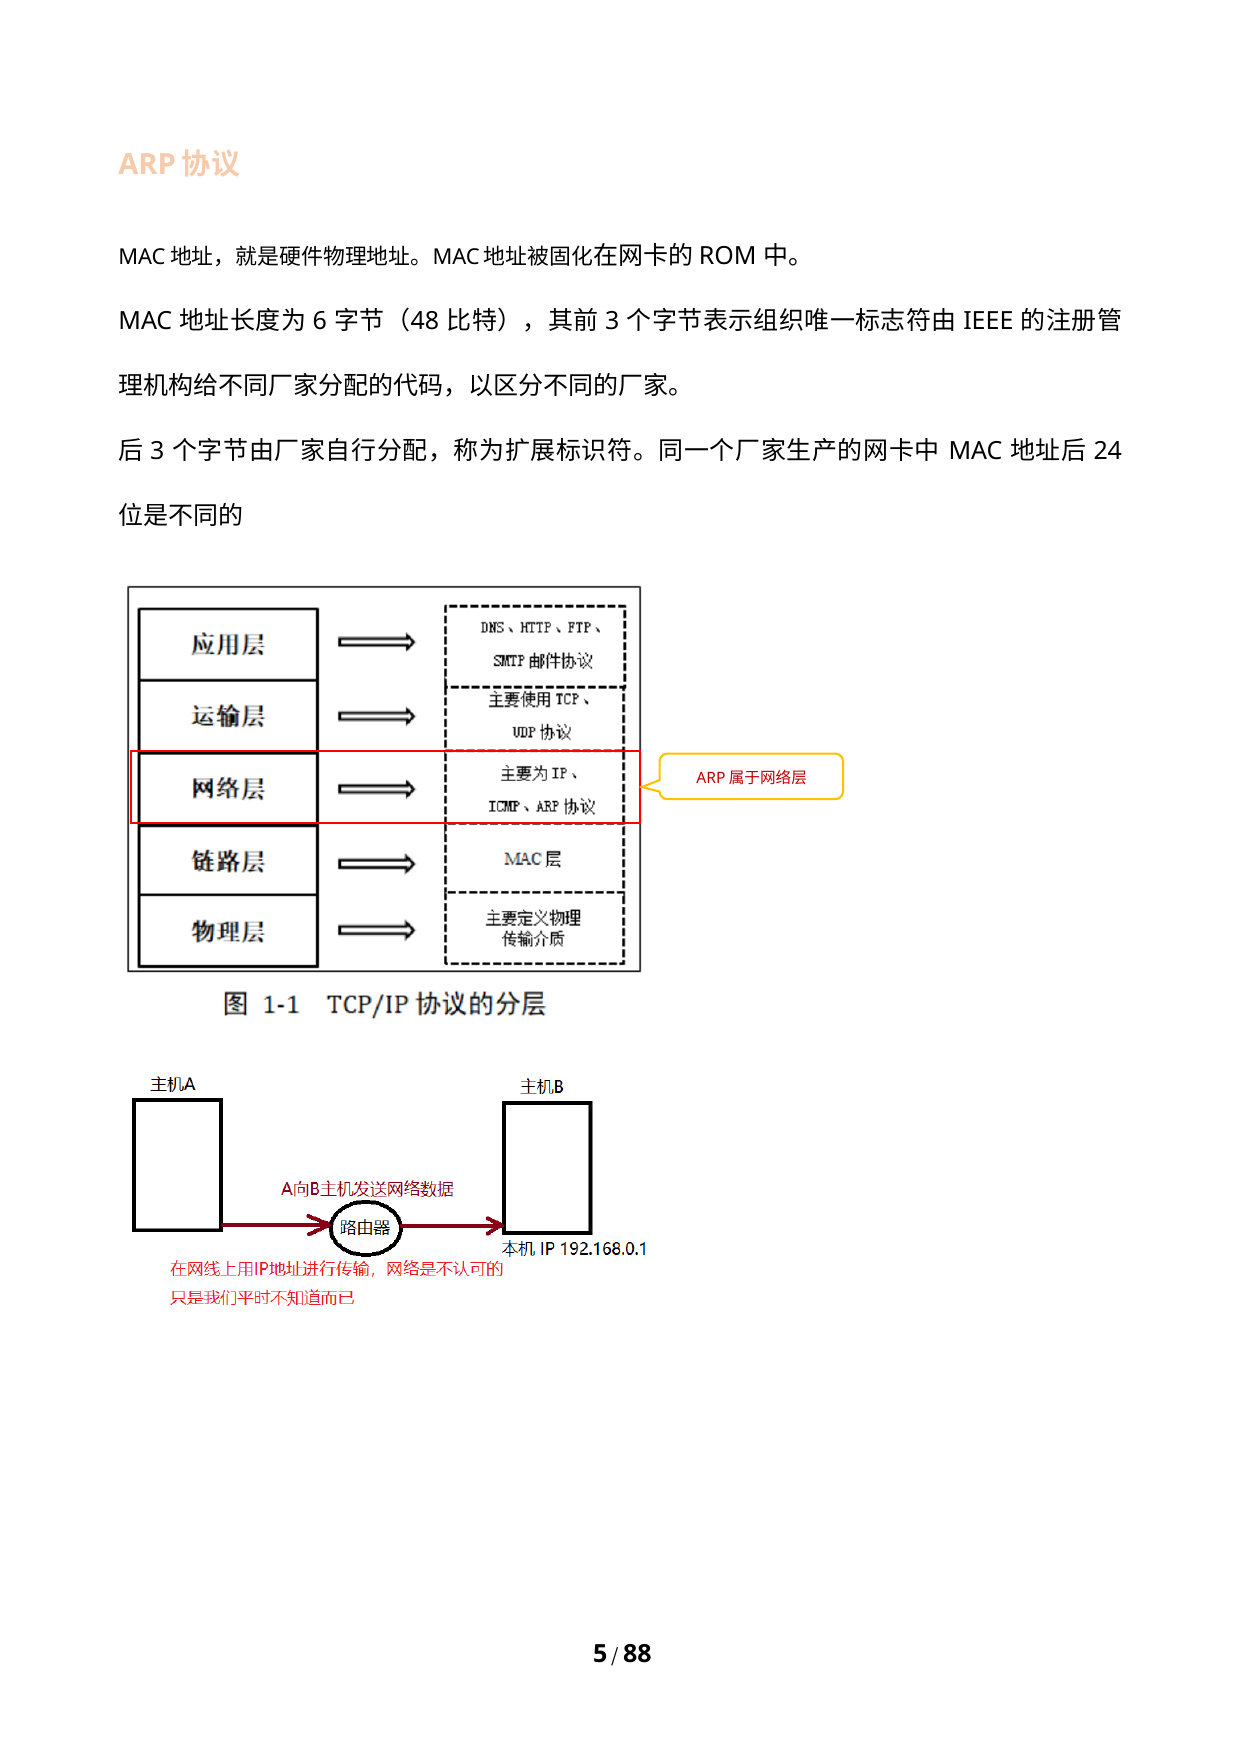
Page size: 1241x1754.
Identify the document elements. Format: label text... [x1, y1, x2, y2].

text MAC 地址长度为 6 字节（48 比特），其前 3 个字节表示组织唯一标志符由 IEEE 的注册管理机构给不同厂家分配的代码，以区分不同的厂家。 [118, 286, 1122, 416]
text 后 3 个字节由厂家自行分配，称为扩展标识符。同一个厂家生产的网卡中 MAC 地址后 24 位是不同的 [118, 416, 1122, 546]
picture [132, 752, 639, 822]
subtitle ARP协议 [118, 129, 1122, 194]
picture [118, 578, 649, 1026]
text MAC地址，就是硬件物理地址。MAC地址被固化在网卡的 ROM 中。 [118, 221, 1122, 286]
picture [118, 1066, 655, 1311]
